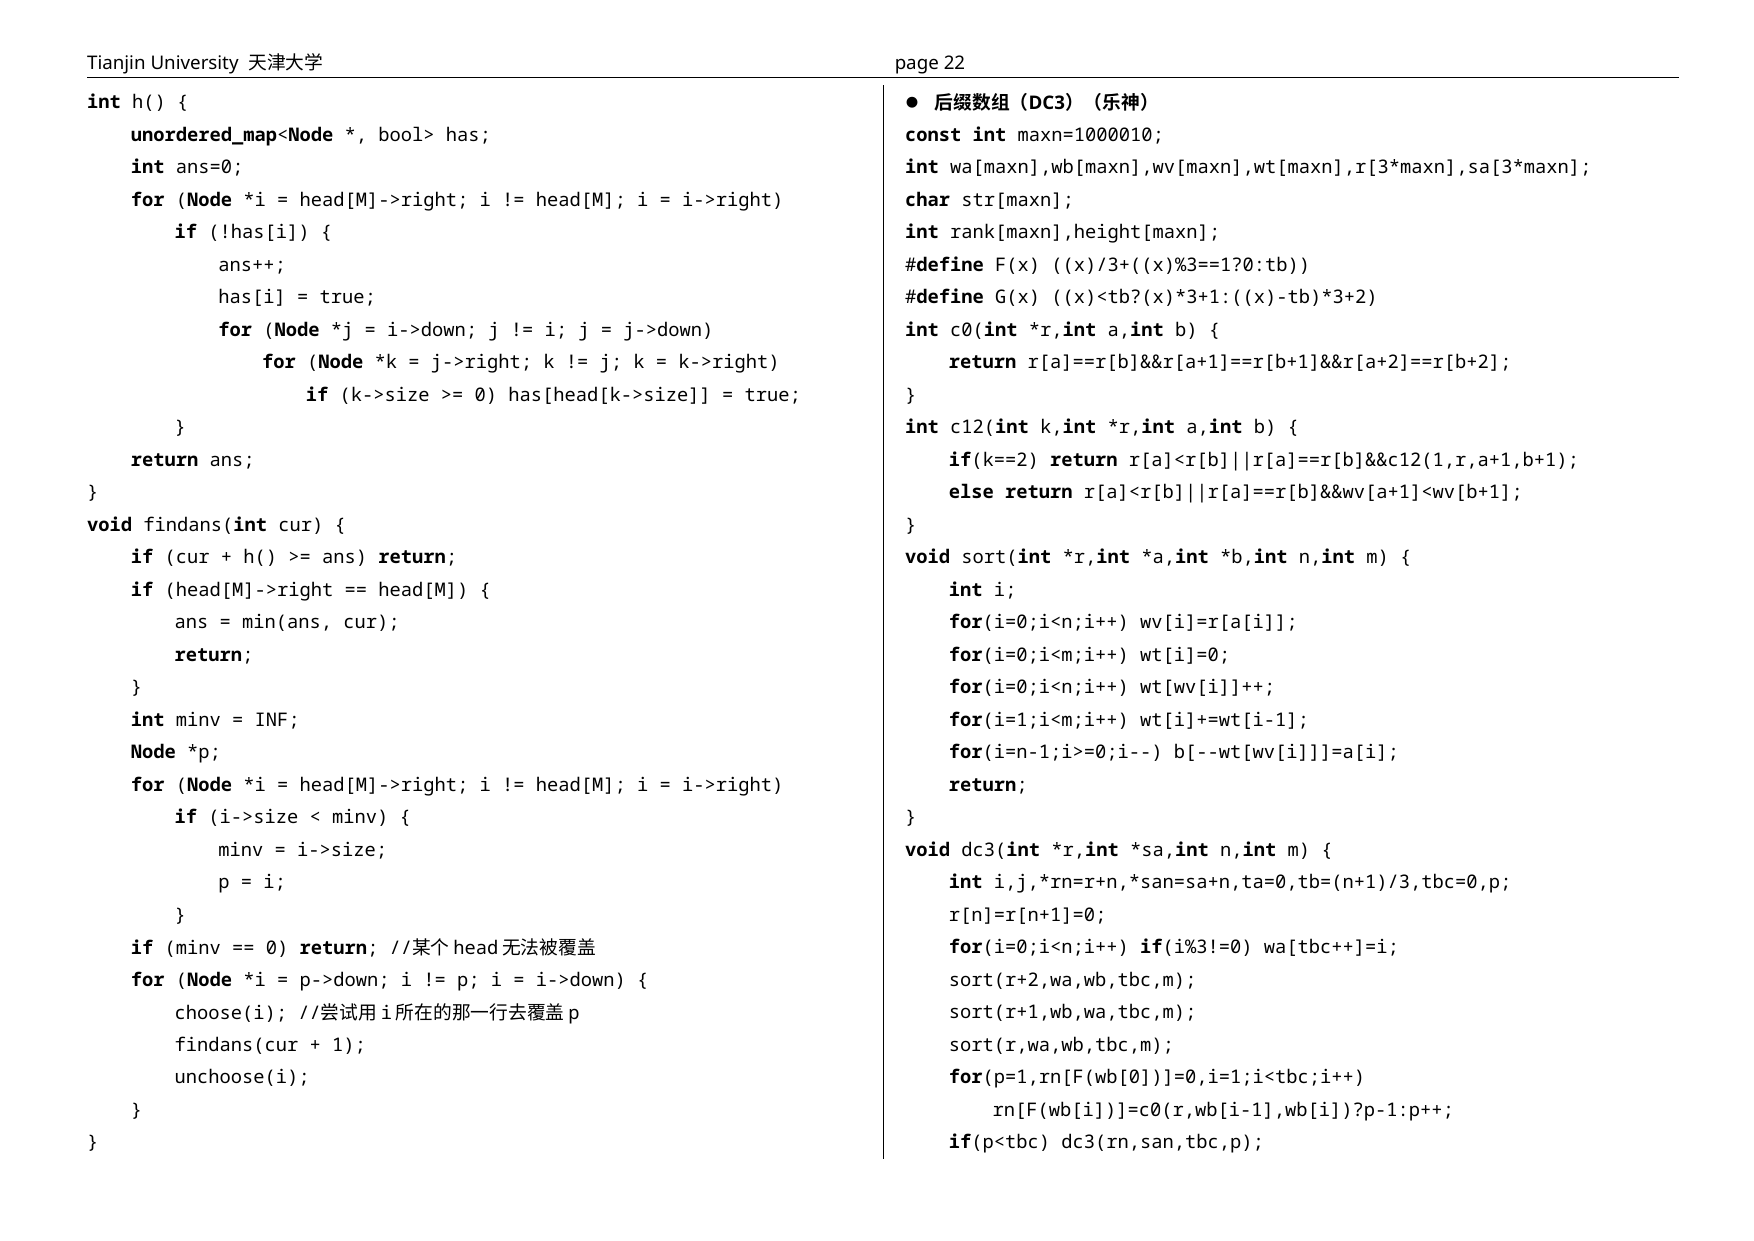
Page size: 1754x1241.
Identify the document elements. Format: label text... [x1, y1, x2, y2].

text for (Node *j = i->down; j != i; j = j->down) [87, 313, 861, 345]
text for (Node *i = head[M]->right; i != head[M]; i = i->right) [87, 183, 861, 215]
text for (Node *i = head[M]->right; i != head[M]; i = i->right) [87, 768, 861, 800]
text int c12(int k,int *r,int a,int b) { [905, 410, 1679, 443]
text void sort(int *r,int *a,int *b,int n,int m) { [905, 540, 1679, 573]
text int minv = INF; [87, 703, 861, 735]
text #define G(x) ((x)<tb?(x)*3+1:((x)-tb)*3+2) [905, 280, 1679, 313]
text if (!has[i]) { [87, 215, 861, 248]
text } [905, 378, 1679, 410]
text void findans(int cur) { [87, 508, 861, 540]
text } [905, 508, 1679, 540]
text for (Node *i = p->down; i != p; i = i->down) { [87, 963, 861, 995]
text } [87, 670, 861, 703]
text for(p=1,rn[F(wb[0])]=0,i=1;i<tbc;i++) [905, 1060, 1679, 1093]
text const int maxn=1000010; [905, 118, 1679, 150]
text if (cur + h() >= ans) return; [87, 540, 861, 573]
text int i,j,*rn=r+n,*san=sa+n,ta=0,tb=(n+1)/3,tbc=0,p; [905, 865, 1679, 898]
text for(i=n-1;i>=0;i--) b[--wt[wv[i]]]=a[i]; [905, 735, 1679, 768]
text return r[a]==r[b]&&r[a+1]==r[b+1]&&r[a+2]==r[b+2]; [905, 345, 1679, 378]
subtitle 后缀数组（DC3）（乐神） [905, 85, 1679, 118]
text if (minv == 0) return; //某个head无法被覆盖 [87, 930, 861, 963]
text sort(r+1,wb,wa,tbc,m); [905, 995, 1679, 1028]
text int wa[maxn],wb[maxn],wv[maxn],wt[maxn],r[3*maxn],sa[3*maxn]; [905, 150, 1679, 183]
text if (head[M]->right == head[M]) { [87, 573, 861, 605]
text if (i->size < minv) { [87, 800, 861, 833]
text findans(cur + 1); [87, 1028, 861, 1060]
text choose(i); //尝试用i所在的那一行去覆盖p [87, 995, 861, 1028]
text if(p<tbc) dc3(rn,san,tbc,p); [905, 1125, 1679, 1158]
text minv = i->size; [87, 833, 861, 865]
text if (k->size >= 0) has[head[k->size]] = true; [87, 378, 861, 410]
text char str[maxn]; [905, 183, 1679, 215]
text #define F(x) ((x)/3+((x)%3==1?0:tb)) [905, 248, 1679, 280]
text ans = min(ans, cur); [87, 605, 861, 638]
text p = i; [87, 865, 861, 898]
text void dc3(int *r,int *sa,int n,int m) { [905, 833, 1679, 865]
text } [87, 1093, 861, 1125]
text } [905, 800, 1679, 833]
text for(i=0;i<m;i++) wt[i]=0; [905, 638, 1679, 670]
text return; [905, 768, 1679, 800]
text unchoose(i); [87, 1060, 861, 1093]
text } [87, 898, 861, 930]
text } [87, 475, 861, 508]
text else return r[a]<r[b]||r[a]==r[b]&&wv[a+1]<wv[b+1]; [905, 475, 1679, 508]
text } [87, 1125, 861, 1158]
text rn[F(wb[i])]=c0(r,wb[i-1],wb[i])?p-1:p++; [905, 1093, 1679, 1125]
text if(k==2) return r[a]<r[b]||r[a]==r[b]&&c12(1,r,a+1,b+1); [905, 443, 1679, 475]
text int c0(int *r,int a,int b) { [905, 313, 1679, 345]
text int ans=0; [87, 150, 861, 183]
text sort(r,wa,wb,tbc,m); [905, 1028, 1679, 1060]
text return ans; [87, 443, 861, 475]
text sort(r+2,wa,wb,tbc,m); [905, 963, 1679, 995]
text r[n]=r[n+1]=0; [905, 898, 1679, 930]
text for(i=1;i<m;i++) wt[i]+=wt[i-1]; [905, 703, 1679, 735]
text int rank[maxn],height[maxn]; [905, 215, 1679, 248]
text for(i=0;i<n;i++) if(i%3!=0) wa[tbc++]=i; [905, 930, 1679, 963]
text int h() { [87, 85, 861, 118]
text ans++; [87, 248, 861, 280]
text has[i] = true; [87, 280, 861, 313]
text for (Node *k = j->right; k != j; k = k->right) [87, 345, 861, 378]
text } [87, 410, 861, 443]
text unordered_map<Node *, bool> has; [87, 118, 861, 150]
text for(i=0;i<n;i++) wv[i]=r[a[i]]; [905, 605, 1679, 638]
text int i; [905, 573, 1679, 605]
text return; [87, 638, 861, 670]
text for(i=0;i<n;i++) wt[wv[i]]++; [905, 670, 1679, 703]
text Node *p; [87, 735, 861, 768]
